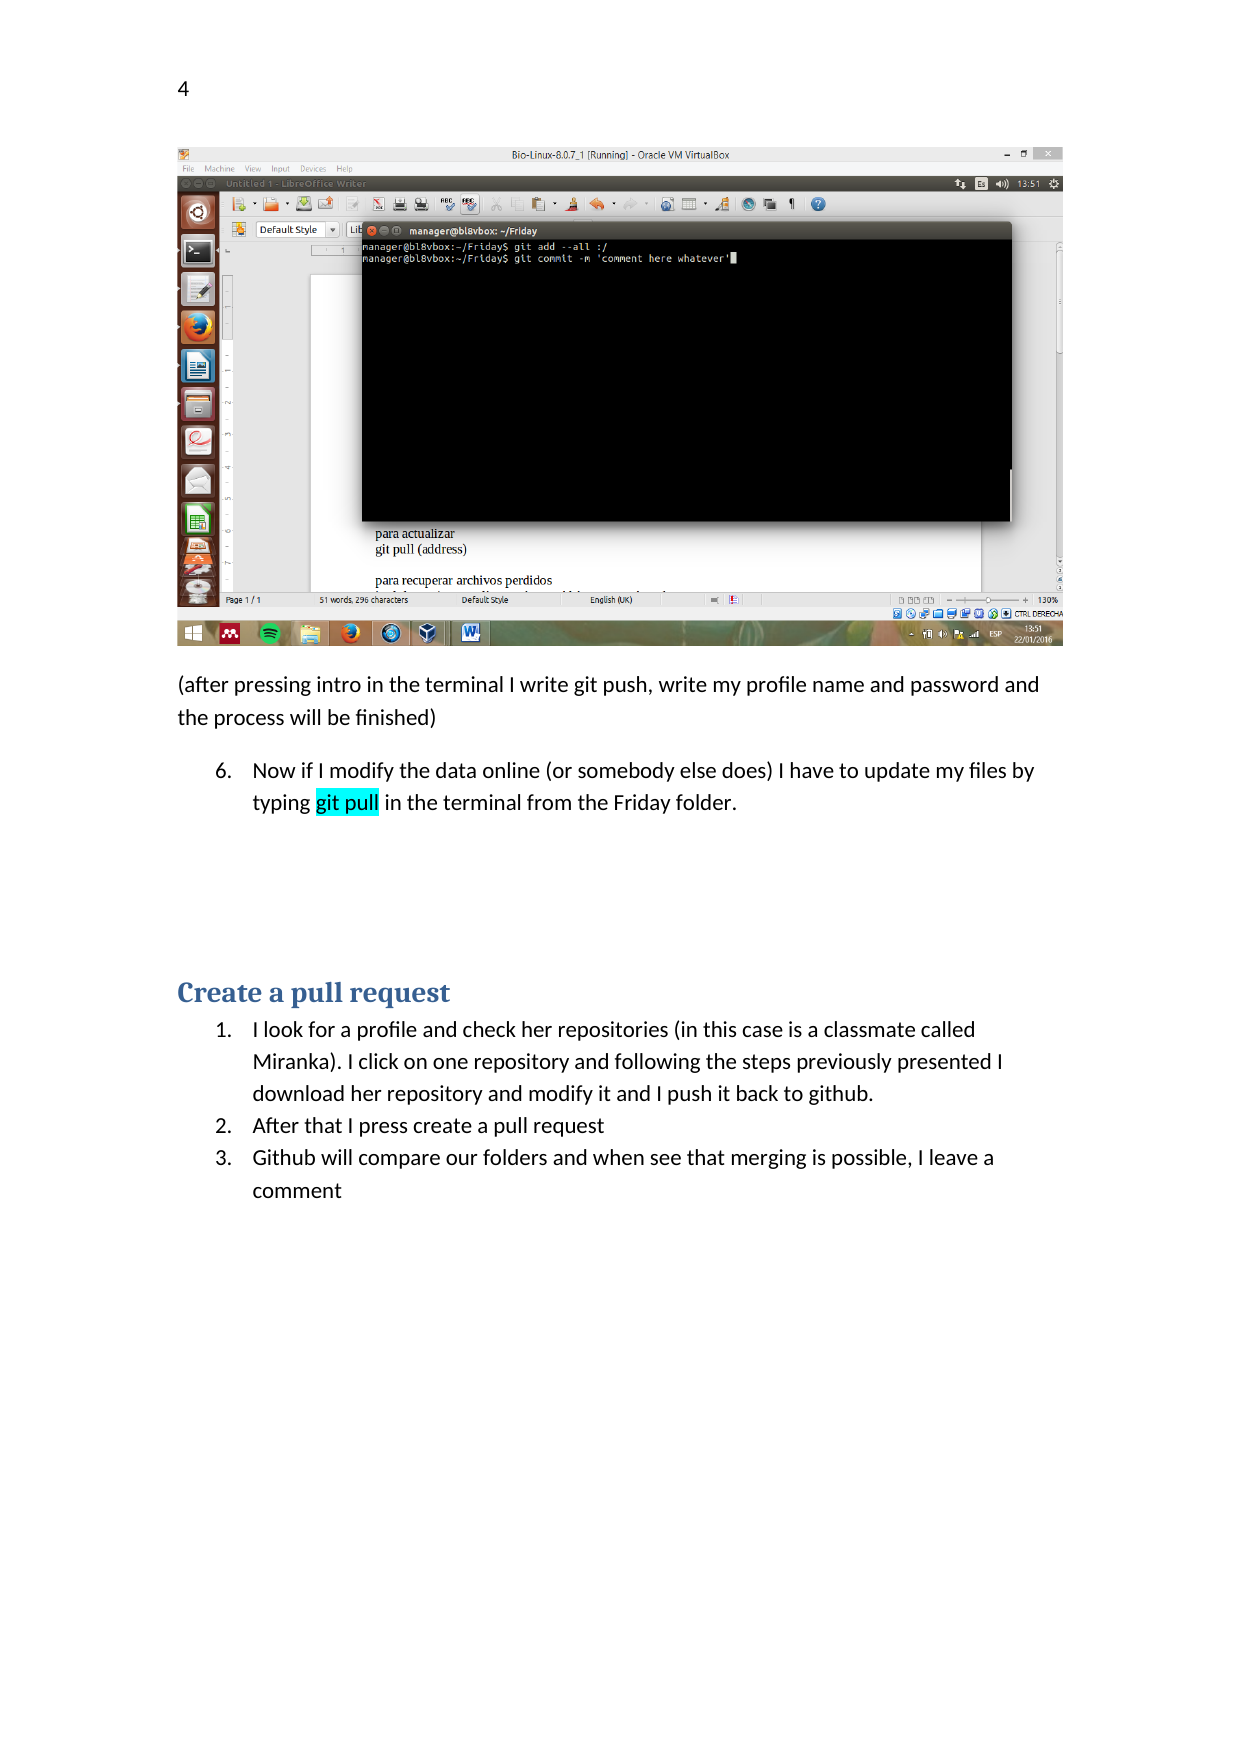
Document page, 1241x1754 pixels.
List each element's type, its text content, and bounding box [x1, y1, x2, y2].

text (after pressing intro in the terminal I write git push, write my profile name and password and the process will be finished) [177, 671, 1063, 731]
subtitle Create a pull request [177, 976, 1063, 1010]
list After that I press create a pull request [215, 1111, 1063, 1139]
list Now if I modify the data online (or somebody else does) I have to update my files by typing git pull in the terminal from the Friday folder. [215, 756, 1063, 816]
picture [177, 147, 1063, 646]
list I look for a profile and check her repositories (in this case is a classmate called Miranka). I click on one repository and following the steps previously presented I download her repository and modify it and I push it back to github. [215, 1015, 1063, 1107]
list Github will compare our folders and when see that merging is possible, I leave a comment [215, 1143, 1063, 1204]
